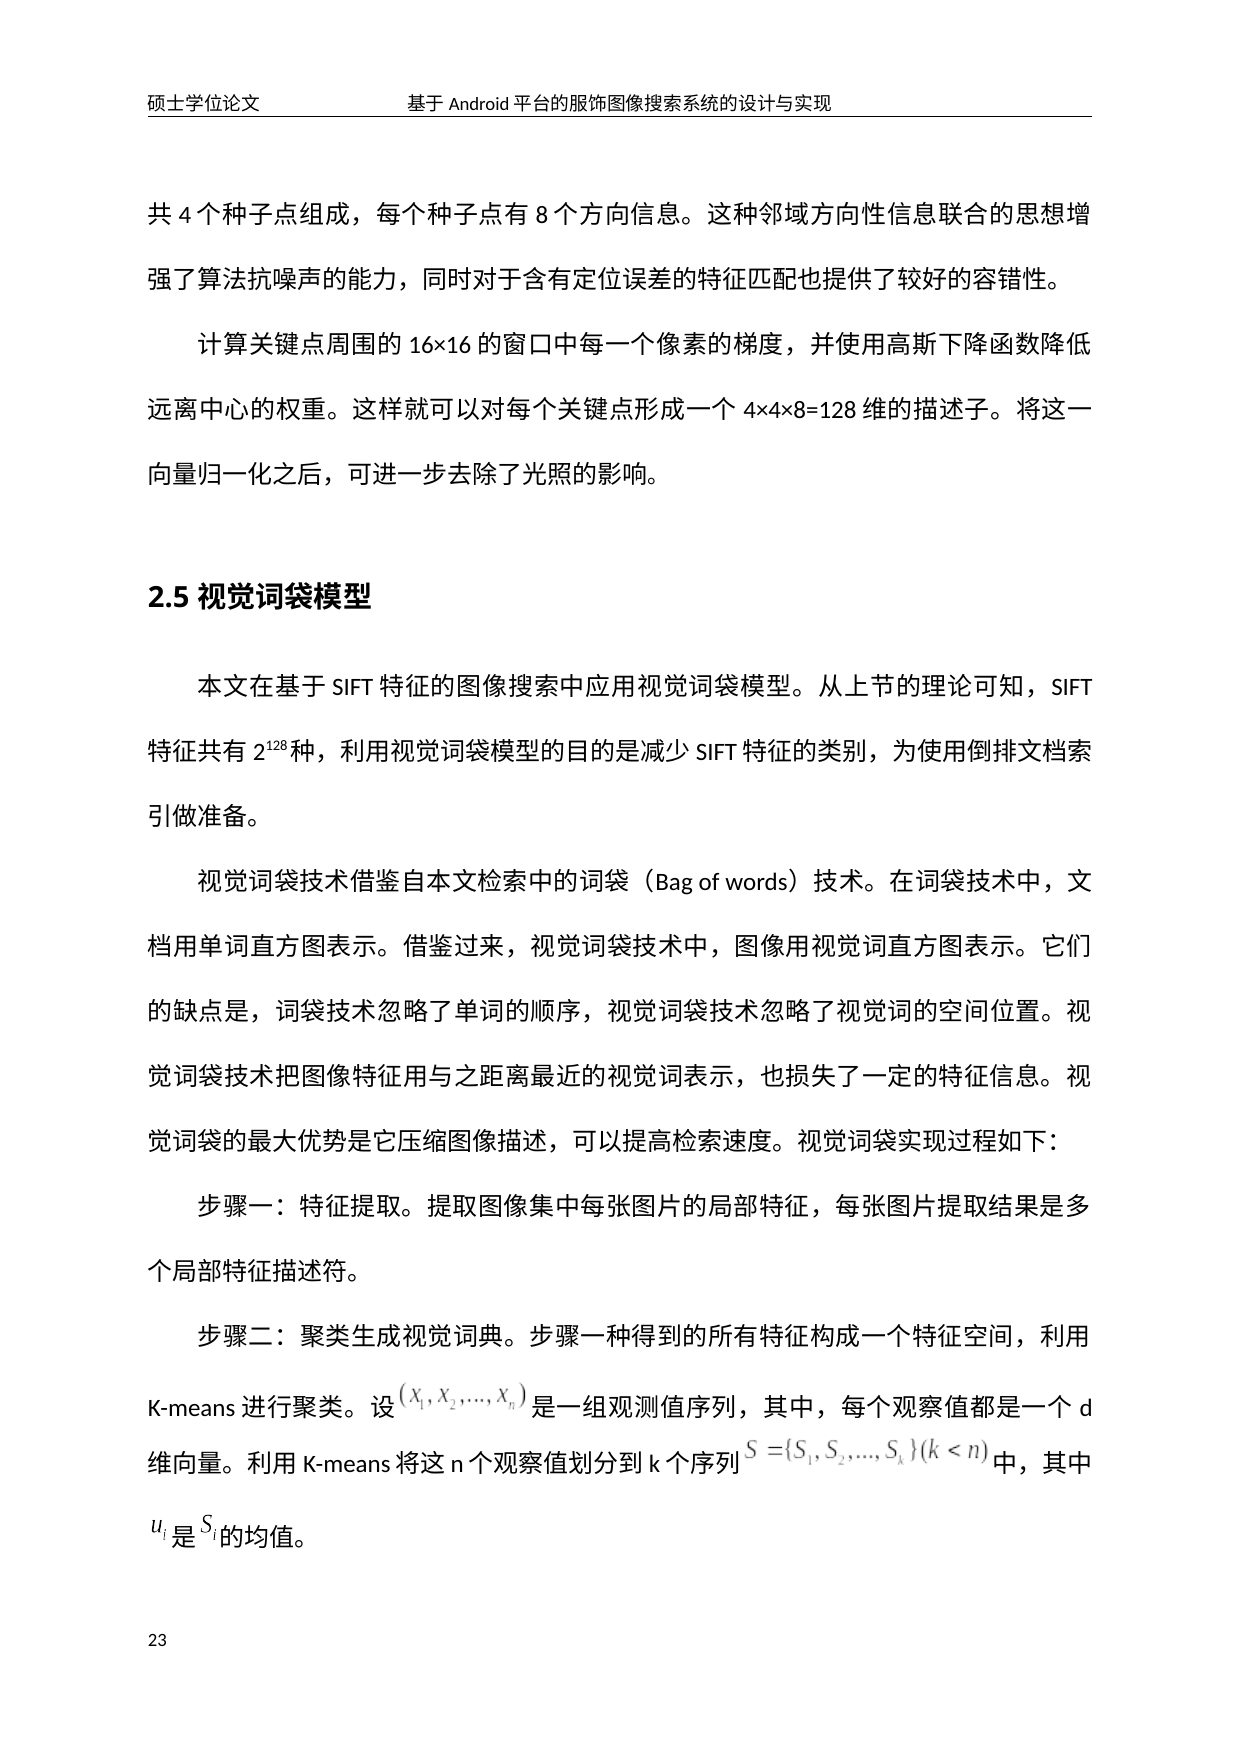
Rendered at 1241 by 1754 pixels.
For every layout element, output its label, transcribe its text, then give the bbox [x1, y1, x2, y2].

list 视觉词袋技术借鉴自本文检索中的词袋（Bag of words）技术。在词袋技术中，文档用单词直方图表示。借鉴过来，视觉词袋技术中，图像用视觉词直方图表示。它们的缺点是，词袋技术忽略了单词的顺序，视觉词袋技术忽略了视觉词的空间位置。视觉词袋技术把图像特征用与之距离最近的视觉词表示，也损失了一定的特征信息。视觉词袋的最大优势是它压缩图像描述，可以提高检索速度。视觉词袋实现过程如下： [148, 847, 1092, 1172]
list 计算关键点周围的16×16的窗口中每一个像素的梯度，并使用高斯下降函数降低远离中心的权重。这样就可以对每个关键点形成一个4×4×8=128维的描述子。将这一向量归一化之后，可进一步去除了光照的影响。 [148, 310, 1092, 505]
list 步骤一：特征提取。提取图像集中每张图片的局部特征，每张图片提取结果是多个局部特征描述符。 [148, 1172, 1092, 1302]
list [148, 180, 1092, 310]
list 本文在基于SIFT特征的图像搜索中应用视觉词袋模型。从上节的理论可知，SIFT特征共有2128种，利用视觉词袋模型的目的是减少SIFT特征的类别，为使用倒排文档索引做准备。 [148, 652, 1092, 847]
list 步骤二：聚类生成视觉词典。步骤一种得到的所有特征构成一个特征空间，利用K-means进行聚类。设是一组观测值序列，其中，每个观察值都是一个d维向量。利用K-means将这n个观察值划分到k个序列中，其中是的均值。 [148, 1302, 1092, 1562]
subtitle 2.5 视觉词袋模型 [148, 562, 1092, 627]
